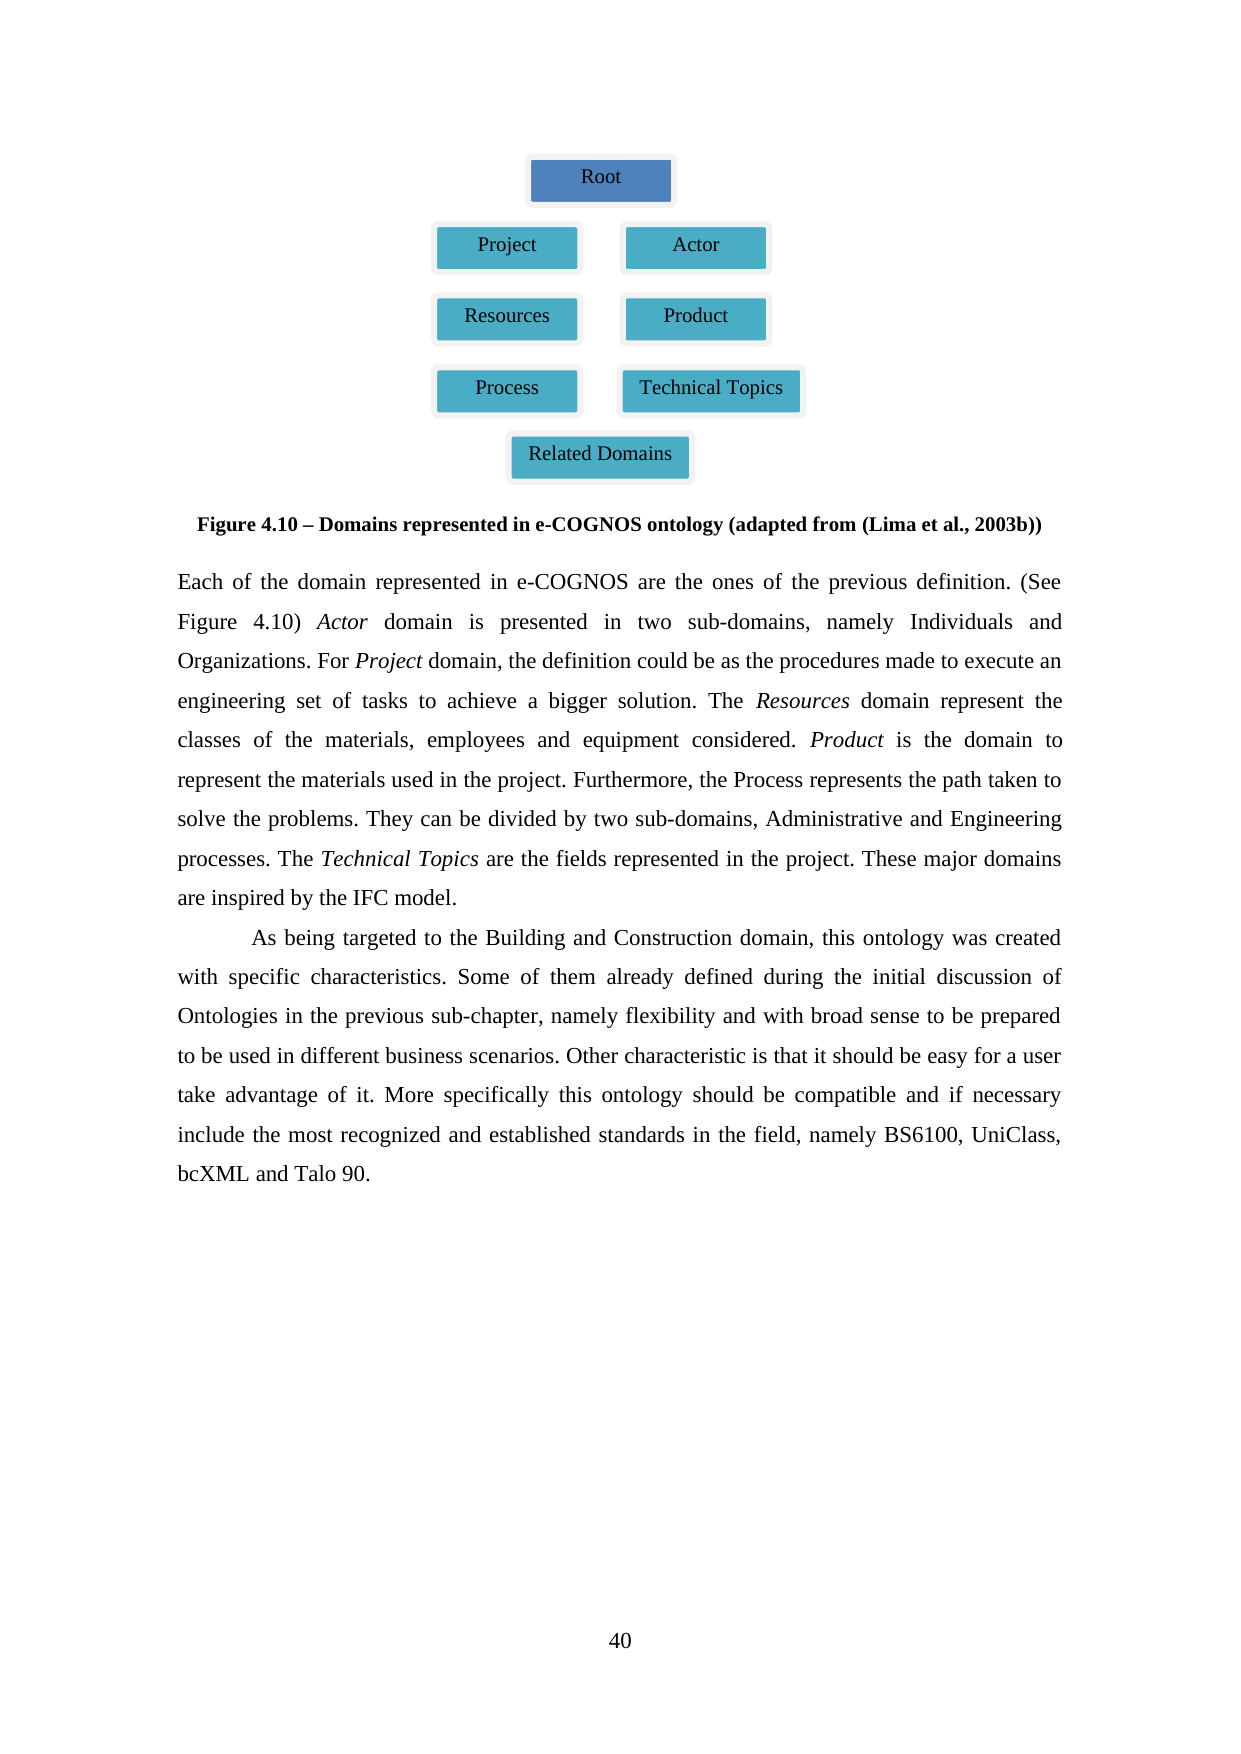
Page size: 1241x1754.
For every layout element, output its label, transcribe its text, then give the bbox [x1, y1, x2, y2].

text As being targeted to the Building and Construction domain, this ontology was created with specific characteristics. Some of them already defined during the initial discussion of Ontologies in the previous sub-chapter, namely flexibility and with broad sense to be prepared to be used in different business scenarios. Other characteristic is that it should be easy for a user take advantage of it. More specifically this ontology should be compatible and if necessary include the most recognized and established standards in the field, namely BS6100, UniClass, bcXML and Talo 90. [177, 923, 1063, 1187]
